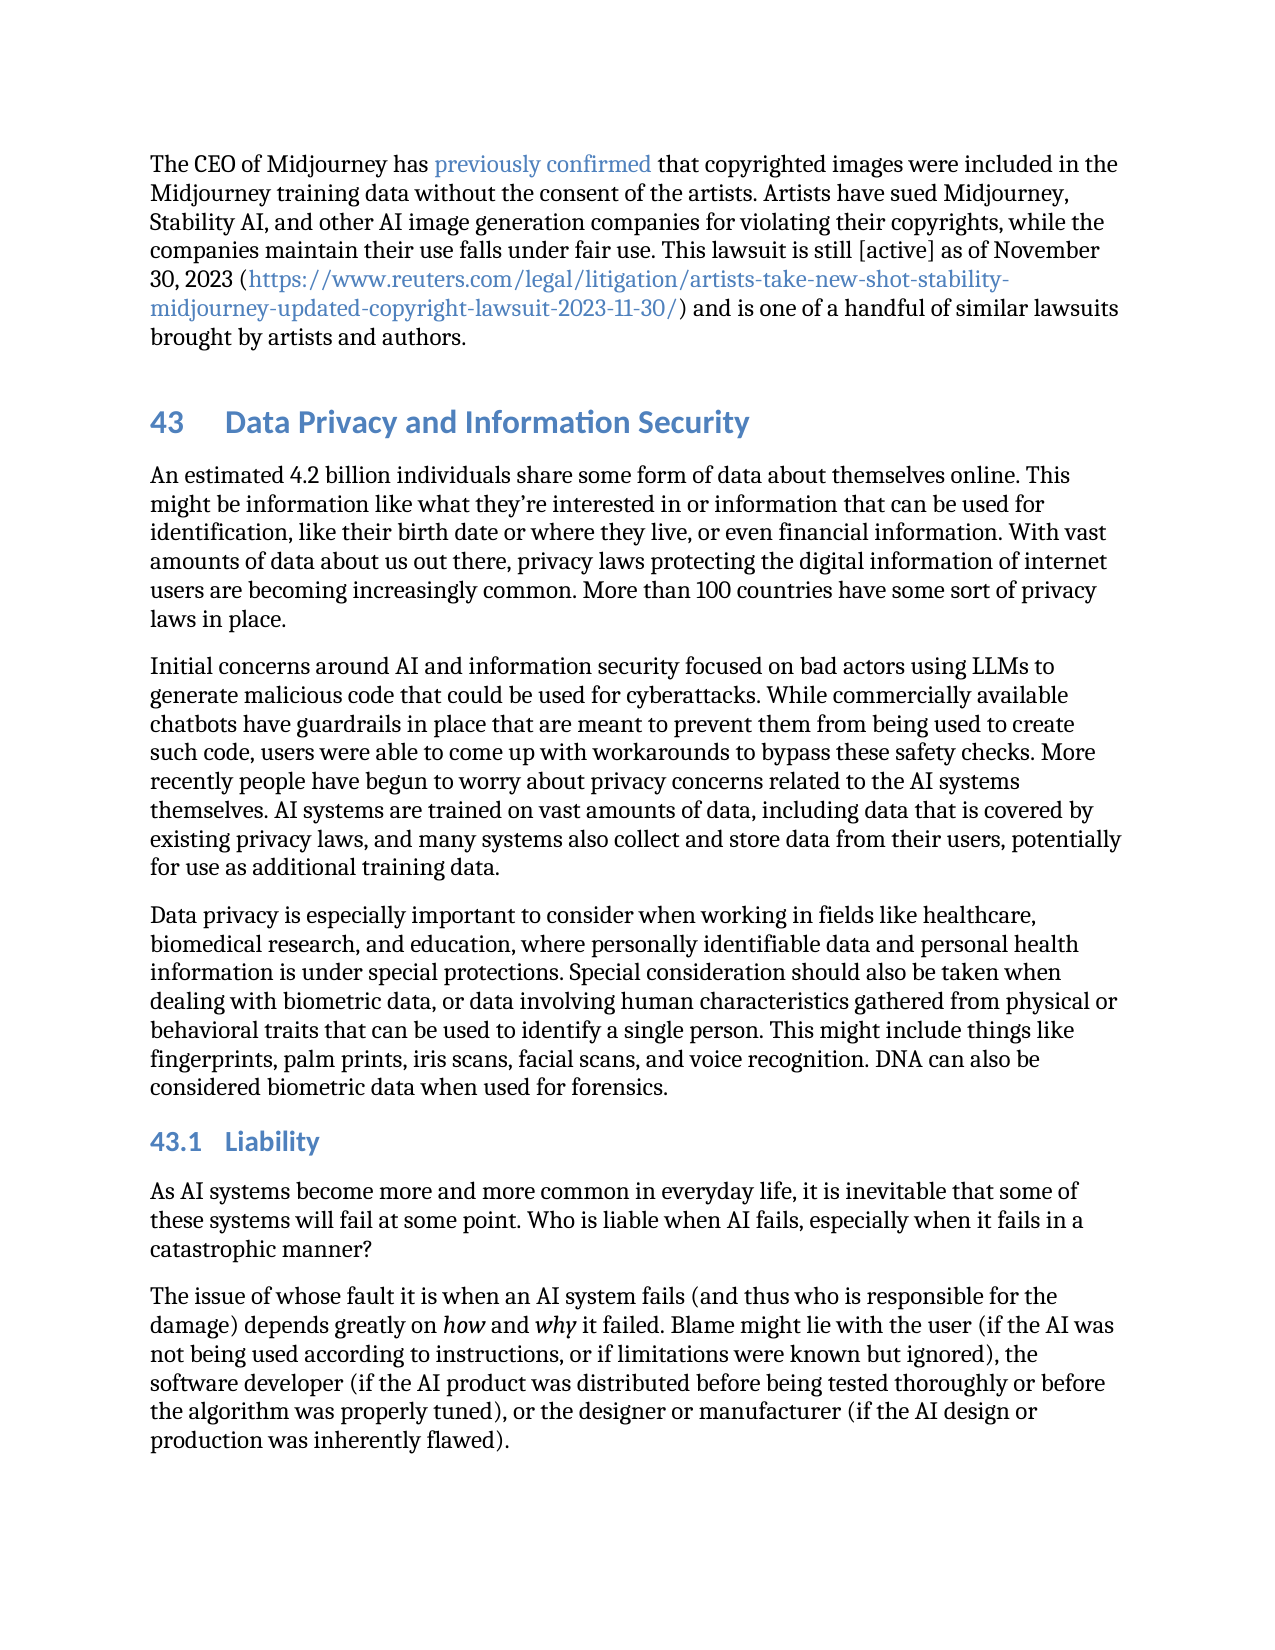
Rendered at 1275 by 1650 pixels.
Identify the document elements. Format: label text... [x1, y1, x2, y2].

subtitle 43 Data Privacy and Information Security [150, 401, 1125, 442]
subtitle 43.1 Liability [150, 1123, 1125, 1158]
text Initial concerns around AI and information security focused on bad actors using LLMs to generate malicious code that could be used for cyberattacks. While commercially available chatbots have guardrails in place that are meant to prevent them from being used to create such code, users were able to come up with workarounds to bypass these safety checks. More recently people have begun to worry about privacy concerns related to the AI systems themselves. AI systems are trained on vast amounts of data, including data that is covered by existing privacy laws, and many systems also collect and store data from their users, potentially for use as additional training data. [150, 652, 1125, 882]
text An estimated 4.2 billion individuals share some form of data about themselves online. This might be information like what they’re interested in or information that can be used for identification, like their birth date or where they live, or even financial information. With vast amounts of data about us out there, privacy laws protecting the digital information of internet users are becoming increasingly common. More than 100 countries have some sort of privacy laws in place. [150, 461, 1125, 633]
text The issue of whose fault it is when an AI system fails (and thus who is responsible for the damage) depends greatly on how and why it failed. Blame might lie with the user (if the AI was not being used according to instructions, or if limitations were known but ignored), the software developer (if the AI product was distributed before being tested thoroughly or before the algorithm was properly tuned), or the designer or manufacturer (if the AI design or production was inherently flawed). [150, 1282, 1125, 1455]
text Data privacy is especially important to consider when working in fields like healthcare, biomedical research, and education, where personally identifiable data and personal health information is under special protections. Special consideration should also be taken when dealing with biometric data, or data involving human characteristics gathered from physical or behavioral traits that can be used to identify a single person. This might include things like fingerprints, palm prints, iris scans, facial scans, and voice recognition. DNA can also be considered biometric data when used for forensics. [150, 901, 1125, 1102]
text The CEO of Midjourney has previously confirmed that copyrighted images were included in the Midjourney training data without the consent of the artists. Artists have sued Midjourney, Stability AI, and other AI image generation companies for violating their copyrights, while the companies maintain their use falls under fair use. This lawsuit is still [active] as of November 30, 2023 (https://www.reuters.com/legal/litigation/artists-take-new-shot-stability-midjourney-updated-copyright-lawsuit-2023-11-30/) and is one of a handful of similar lawsuits brought by artists and authors. [150, 150, 1125, 351]
text As AI systems become more and more common in everyday life, it is inevitable that some of these systems will fail at some point. Who is liable when AI fails, especially when it fails in a catastrophic manner? [150, 1177, 1125, 1263]
